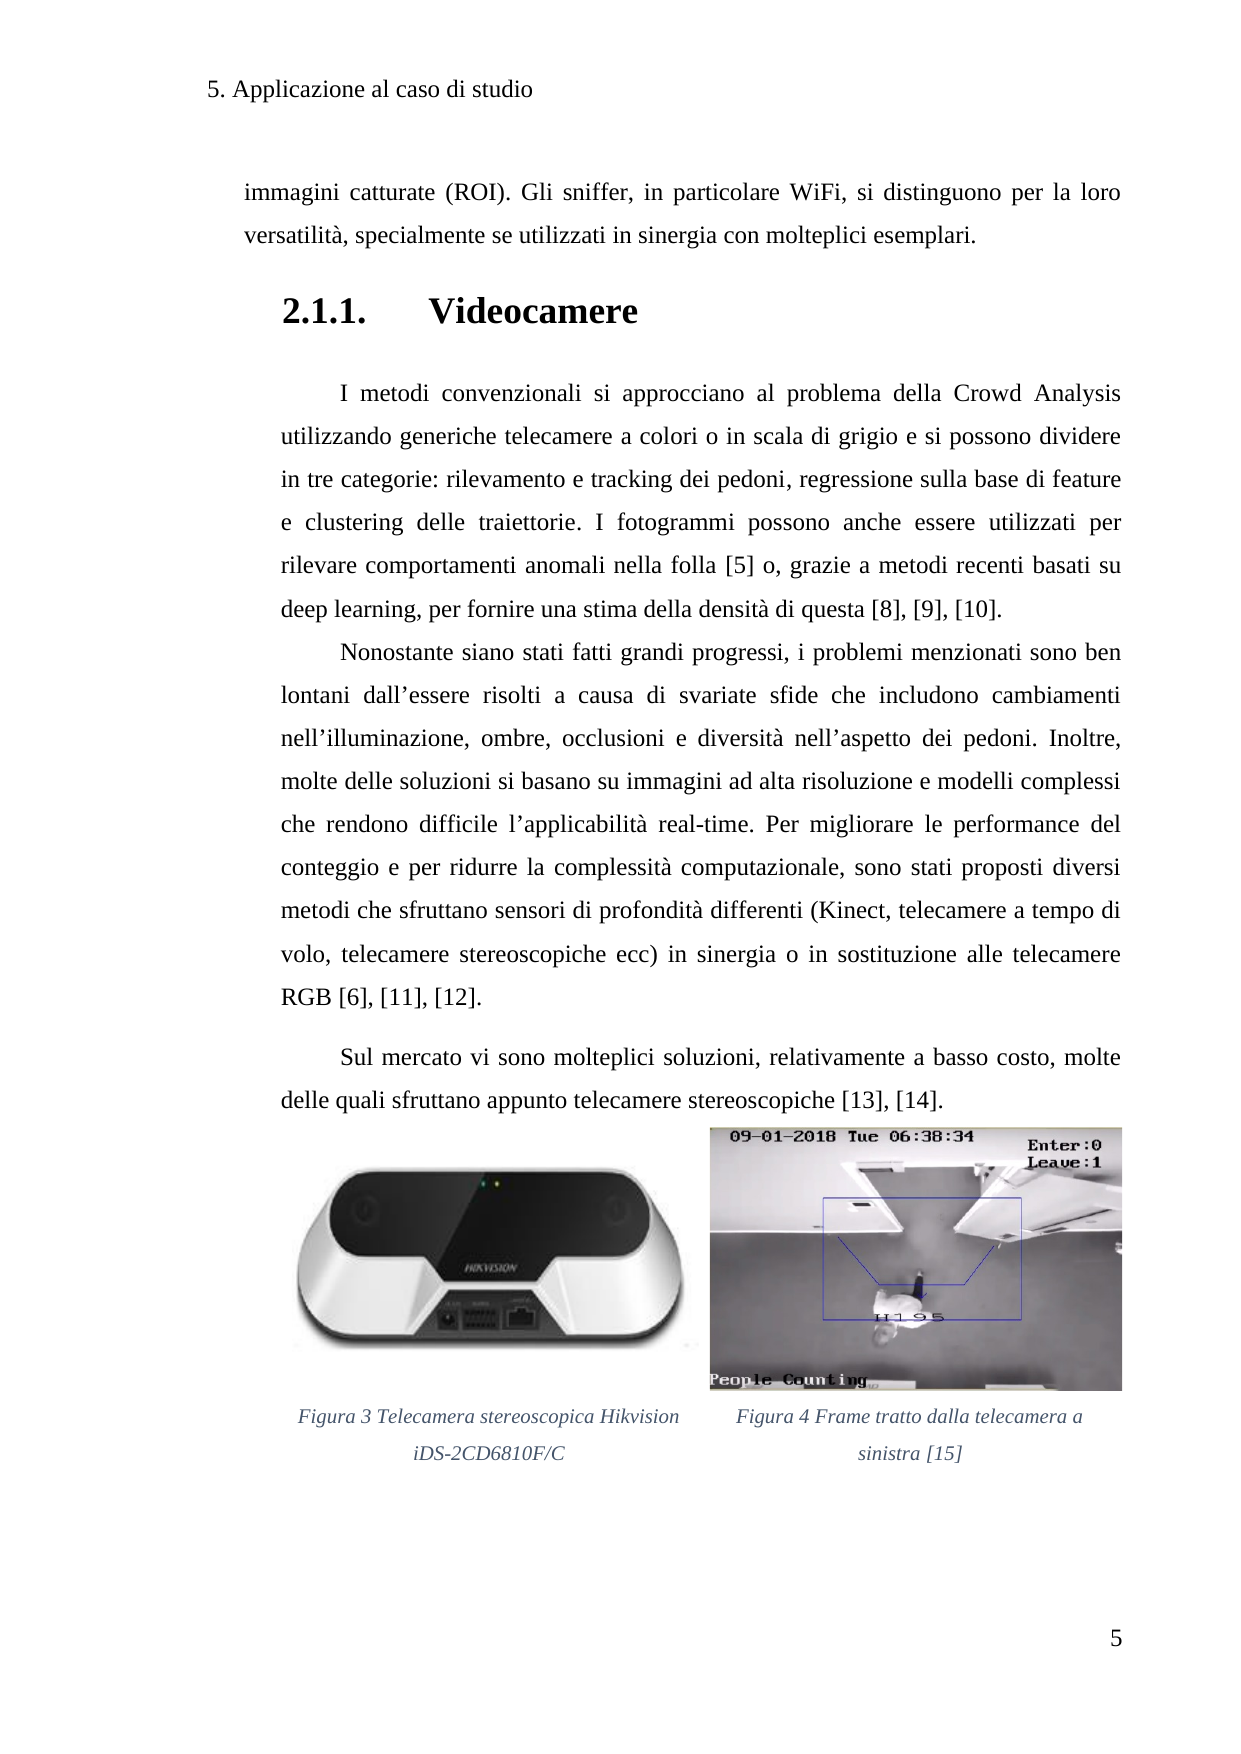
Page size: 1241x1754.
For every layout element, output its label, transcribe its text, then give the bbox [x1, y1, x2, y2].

picture [291, 1127, 699, 1391]
text I metodi convenzionali si approcciano al problema della Crowd Analysis utilizzando generiche telecamere a colori o in scala di grigio e si possono dividere in tre categorie: rilevamento e tracking dei pedoni, regressione sulla base di feature e clustering delle traiettorie. I fotogrammi possono anche essere utilizzati per rilevare comportamenti anomali nella folla o, grazie a metodi recenti basati su deep learning, per fornire una stima della densità di questa, , . [281, 378, 1122, 622]
text Nonostante siano stati fatti grandi progressi, i problemi menzionati sono ben lontani dall’essere risolti a causa di svariate sfide che includono cambiamenti nell’illuminazione, ombre, occlusioni e diversità nell’aspetto dei pedoni. Inoltre, molte delle soluzioni si basano su immagini ad alta risoluzione e modelli complessi che rendono difficile l’applicabilità real-time. Per migliorare le performance del conteggio e per ridurre la complessità computazionale, sono stati proposti diversi metodi che sfruttano sensori di profondità differenti (Kinect, telecamere a tempo di volo, telecamere stereoscopiche ecc) in sinergia o in sostituzione alle telecamere RGB , , . [281, 637, 1122, 1011]
text Sul mercato vi sono molteplici soluzioni, relativamente a basso costo, molte delle quali sfruttano appunto telecamere stereoscopiche , . [281, 1042, 1122, 1113]
table_header Figura 4 Frame tratto dalla telecamera a sinistra [699, 1128, 1122, 1496]
picture [709, 1127, 1123, 1391]
table_header Figura 3 Telecamera stereoscopica Hikvision iDS-2CD6810F/C [281, 1128, 698, 1496]
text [244, 177, 1122, 249]
list Videocamere [282, 288, 1122, 332]
